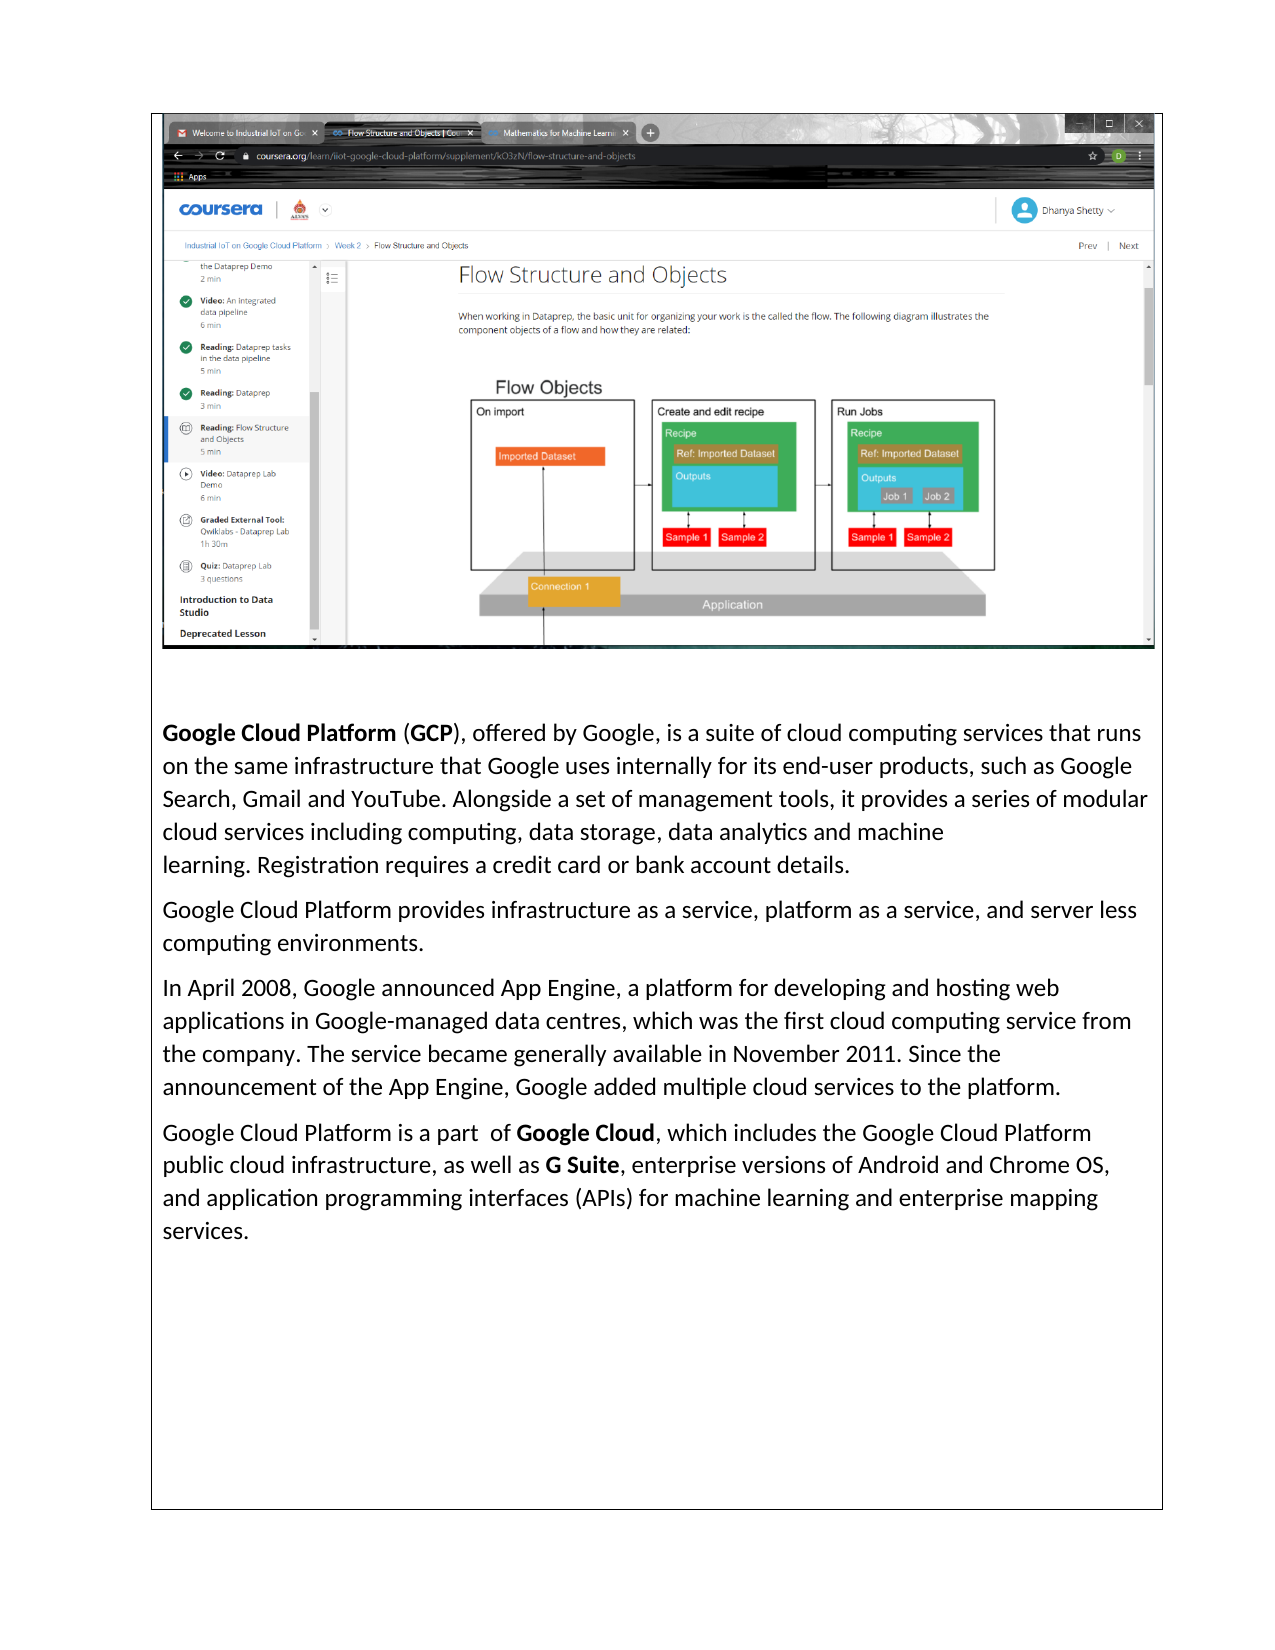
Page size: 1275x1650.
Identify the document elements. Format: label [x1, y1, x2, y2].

picture [162, 113, 1155, 649]
table_cell [152, 114, 1162, 1509]
